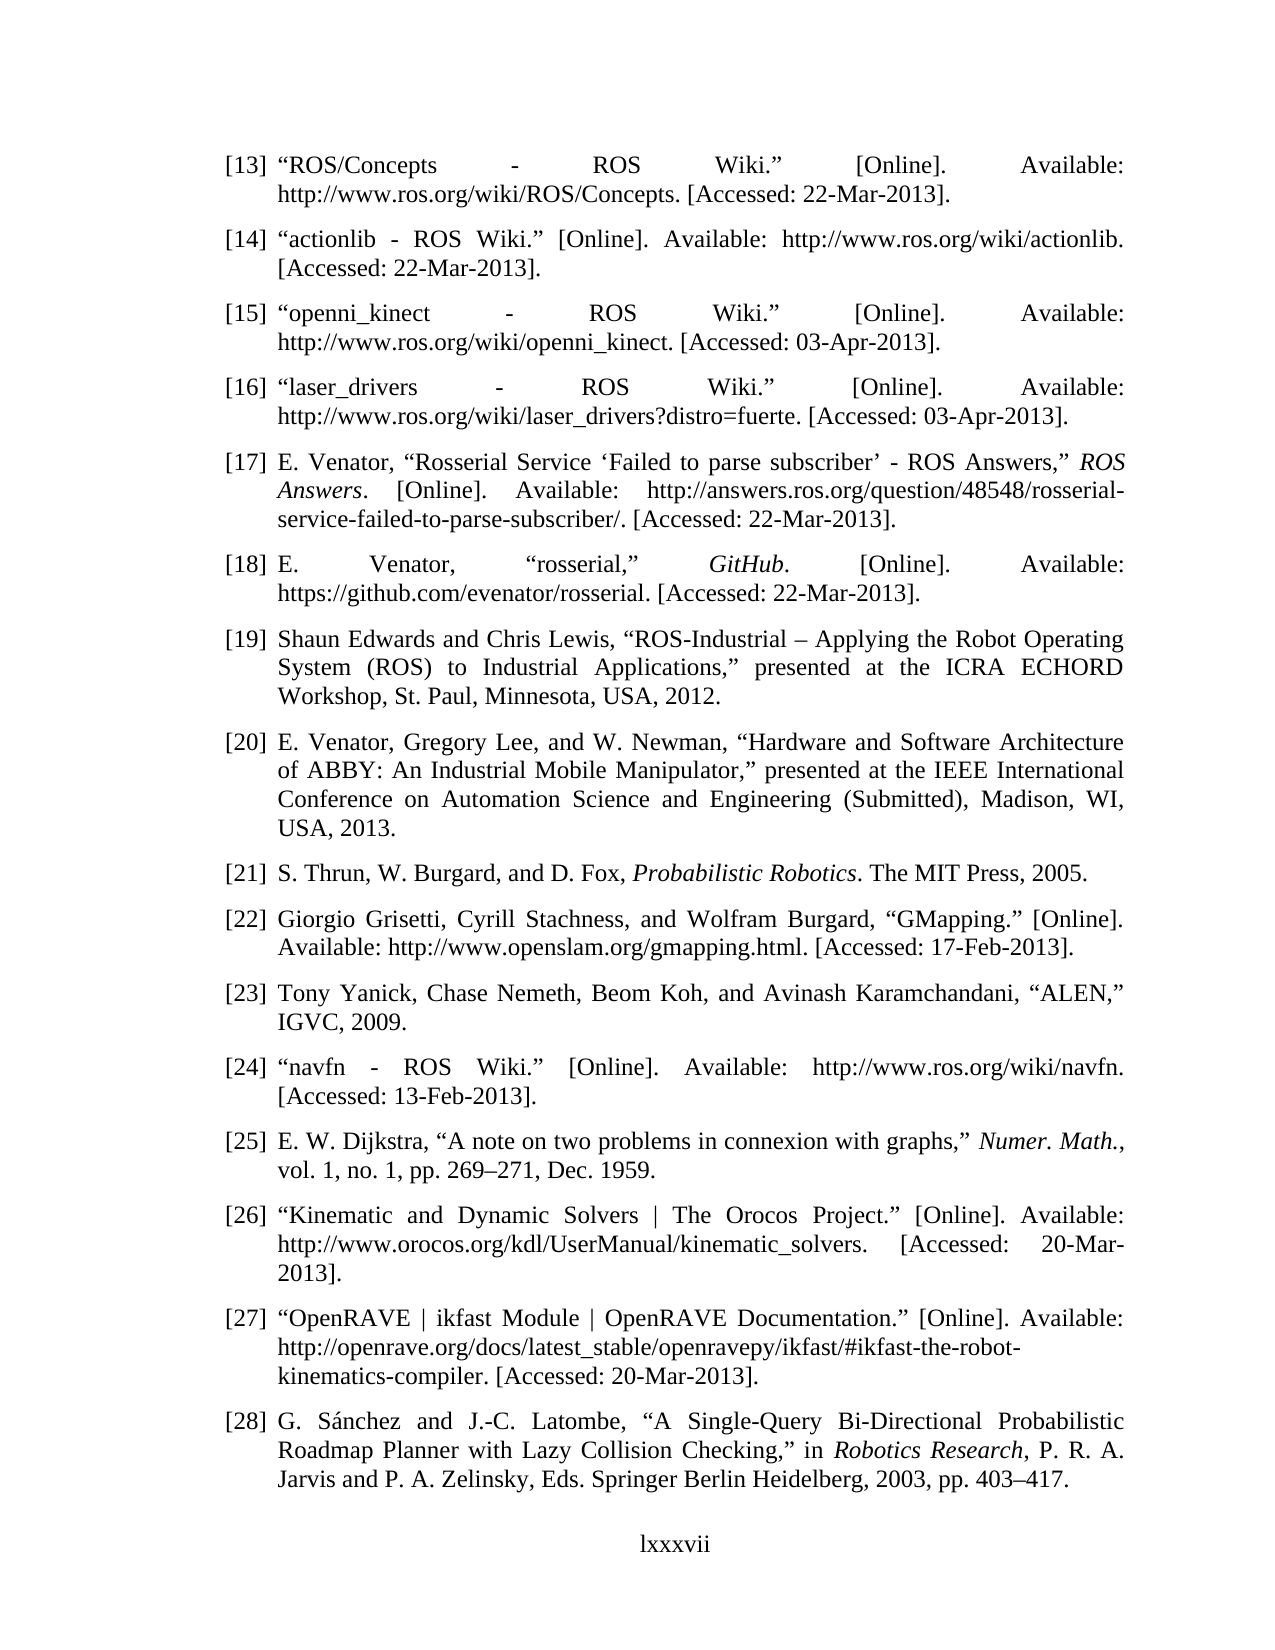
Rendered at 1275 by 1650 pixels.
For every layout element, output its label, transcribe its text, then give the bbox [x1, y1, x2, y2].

text [14] “actionlib - ROS Wiki.” [Online]. Available: http://www.ros.org/wiki/actionlib. [Accessed: 22-Mar-2013]. [225, 224, 1125, 282]
text [24] “navfn - ROS Wiki.” [Online]. Available: http://www.ros.org/wiki/navfn. [Accessed: 13-Feb-2013]. [225, 1052, 1125, 1109]
text [23] Tony Yanick, Chase Nemeth, Beom Koh, and Avinash Karamchandani, “ALEN,” IGVC, 2009. [225, 978, 1125, 1035]
text [16] “laser_drivers - ROS Wiki.” [Online]. Available: http://www.ros.org/wiki/laser_drivers?distro=fuerte. [Accessed: 03-Apr-2013]. [225, 372, 1125, 430]
text [13] “ROS/Concepts - ROS Wiki.” [Online]. Available: http://www.ros.org/wiki/ROS/Concepts. [Accessed: 22-Mar-2013]. [225, 150, 1125, 207]
text [20] E. Venator, Gregory Lee, and W. Newman, “Hardware and Software Architecture of ABBY: An Industrial Mobile Manipulator,” presented at the IEEE International Conference on Automation Science and Engineering (Submitted), Madison, WI, USA, 2013. [225, 727, 1125, 842]
text [18] E. Venator, “rosserial,” GitHub. [Online]. Available: https://github.com/evenator/rosserial. [Accessed: 22-Mar-2013]. [225, 549, 1125, 607]
text [27] “OpenRAVE | ikfast Module | OpenRAVE Documentation.” [Online]. Available: http://openrave.org/docs/latest_stable/openravepy/ikfast/#ikfast-the-robot-kinematics-compiler. [Accessed: 20-Mar-2013]. [225, 1303, 1125, 1389]
text [21] S. Thrun, W. Burgard, and D. Fox, Probabilistic Robotics. The MIT Press, 2005. [225, 858, 1125, 887]
text [22] Giorgio Grisetti, Cyrill Stachness, and Wolfram Burgard, “GMapping.” [Online]. Available: http://www.openslam.org/gmapping.html. [Accessed: 17-Feb-2013]. [225, 904, 1125, 961]
text [25] E. W. Dijkstra, “A note on two problems in connexion with graphs,” Numer. Math., vol. 1, no. 1, pp. 269–271, Dec. 1959. [225, 1126, 1125, 1184]
text [28] G. Sánchez and J.-C. Latombe, “A Single-Query Bi-Directional Probabilistic Roadmap Planner with Lazy Collision Checking,” in Robotics Research, P. R. A. Jarvis and P. A. Zelinsky, Eds. Springer Berlin Heidelberg, 2003, pp. 403–417. [225, 1406, 1125, 1492]
text [17] E. Venator, “Rosserial Service ‘Failed to parse subscriber’ - ROS Answers,” ROS Answers. [Online]. Available: http://answers.ros.org/question/48548/rosserial-service-failed-to-parse-subscriber/. [Accessed: 22-Mar-2013]. [225, 447, 1125, 533]
text [15] “openni_kinect - ROS Wiki.” [Online]. Available: http://www.ros.org/wiki/openni_kinect. [Accessed: 03-Apr-2013]. [225, 298, 1125, 356]
text [26] “Kinematic and Dynamic Solvers | The Orocos Project.” [Online]. Available: http://www.orocos.org/kdl/UserManual/kinematic_solvers. [Accessed: 20-Mar-2013]. [225, 1200, 1125, 1287]
text [19] Shaun Edwards and Chris Lewis, “ROS-Industrial – Applying the Robot Operating System (ROS) to Industrial Applications,” presented at the ICRA ECHORD Workshop, St. Paul, Minnesota, USA, 2012. [225, 624, 1125, 710]
